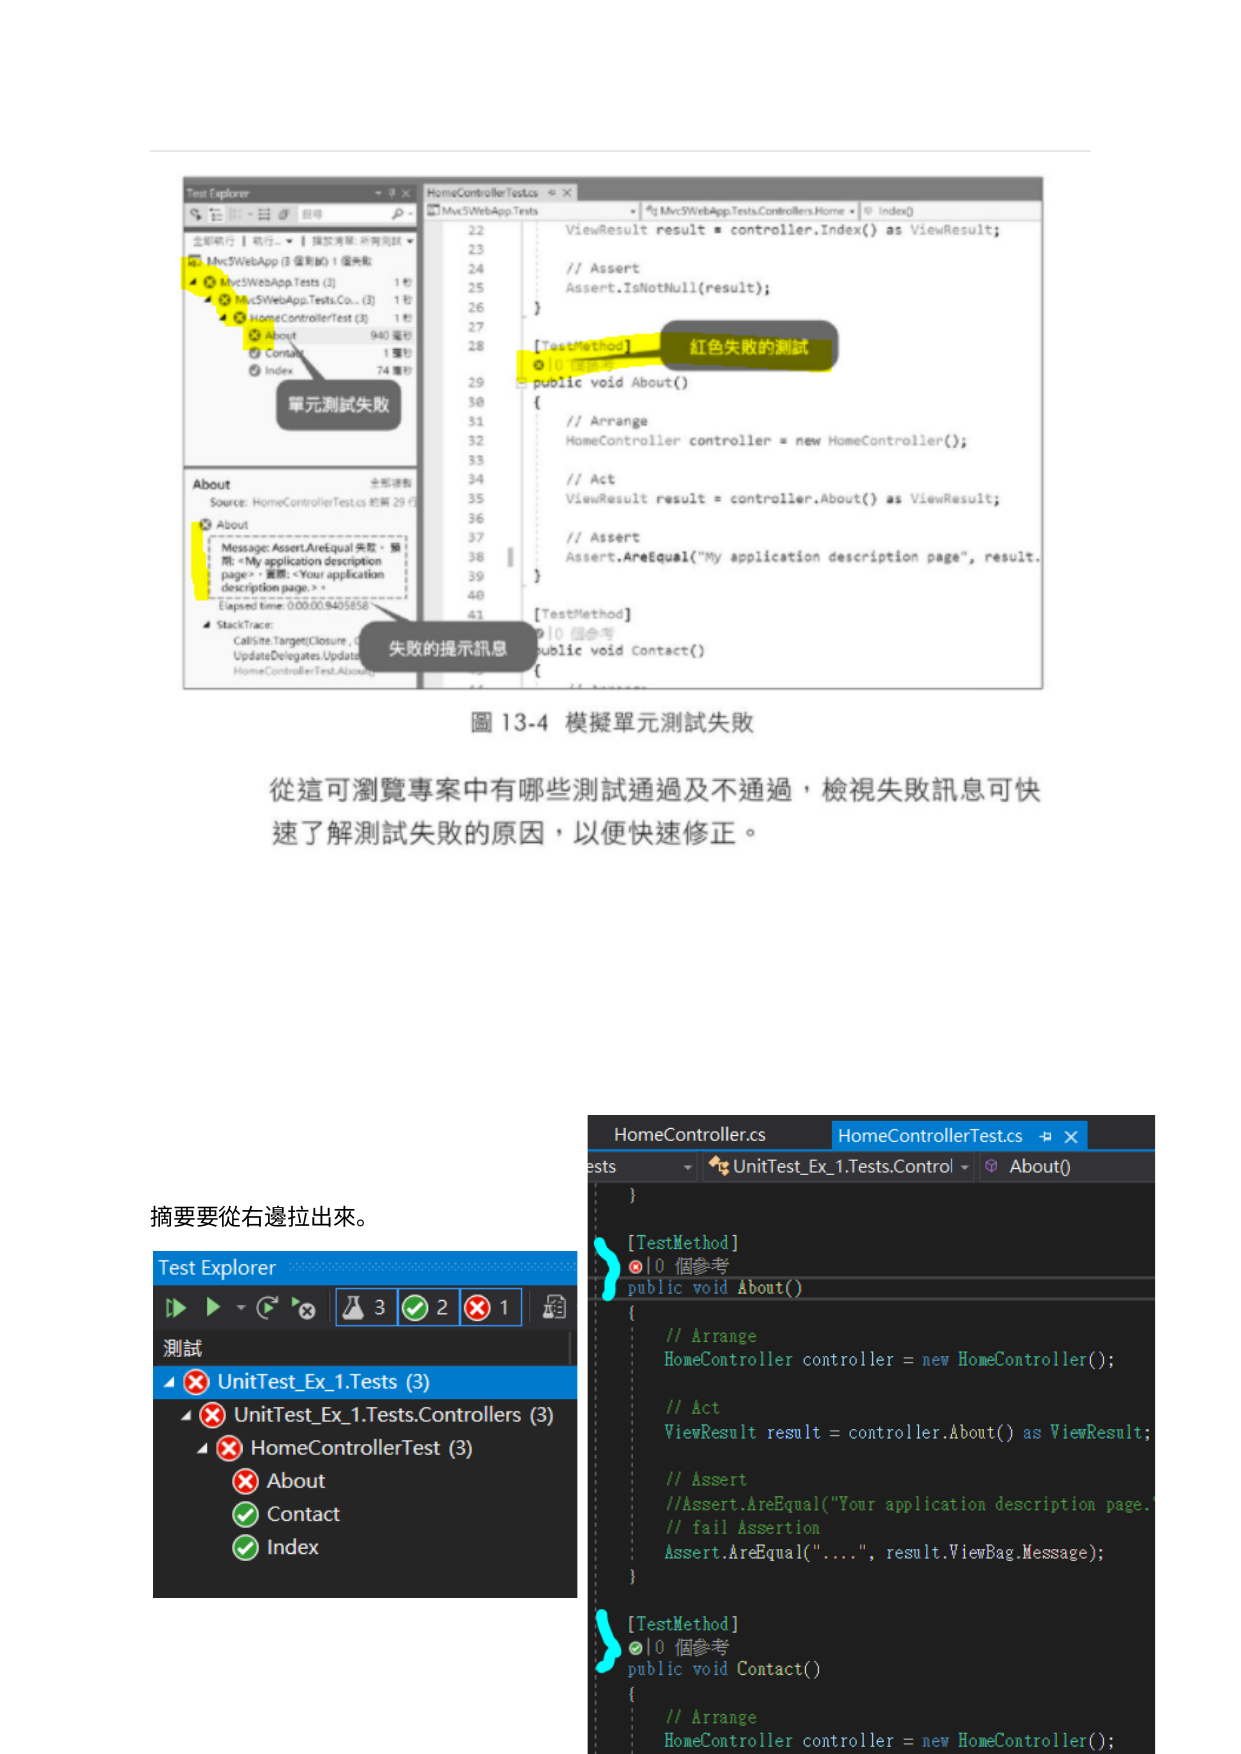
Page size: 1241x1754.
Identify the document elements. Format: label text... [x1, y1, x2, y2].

text 摘要要從右邊拉出來。 [150, 1199, 587, 1232]
picture [150, 150, 1091, 855]
picture [153, 1251, 578, 1598]
picture [587, 1115, 1156, 1754]
